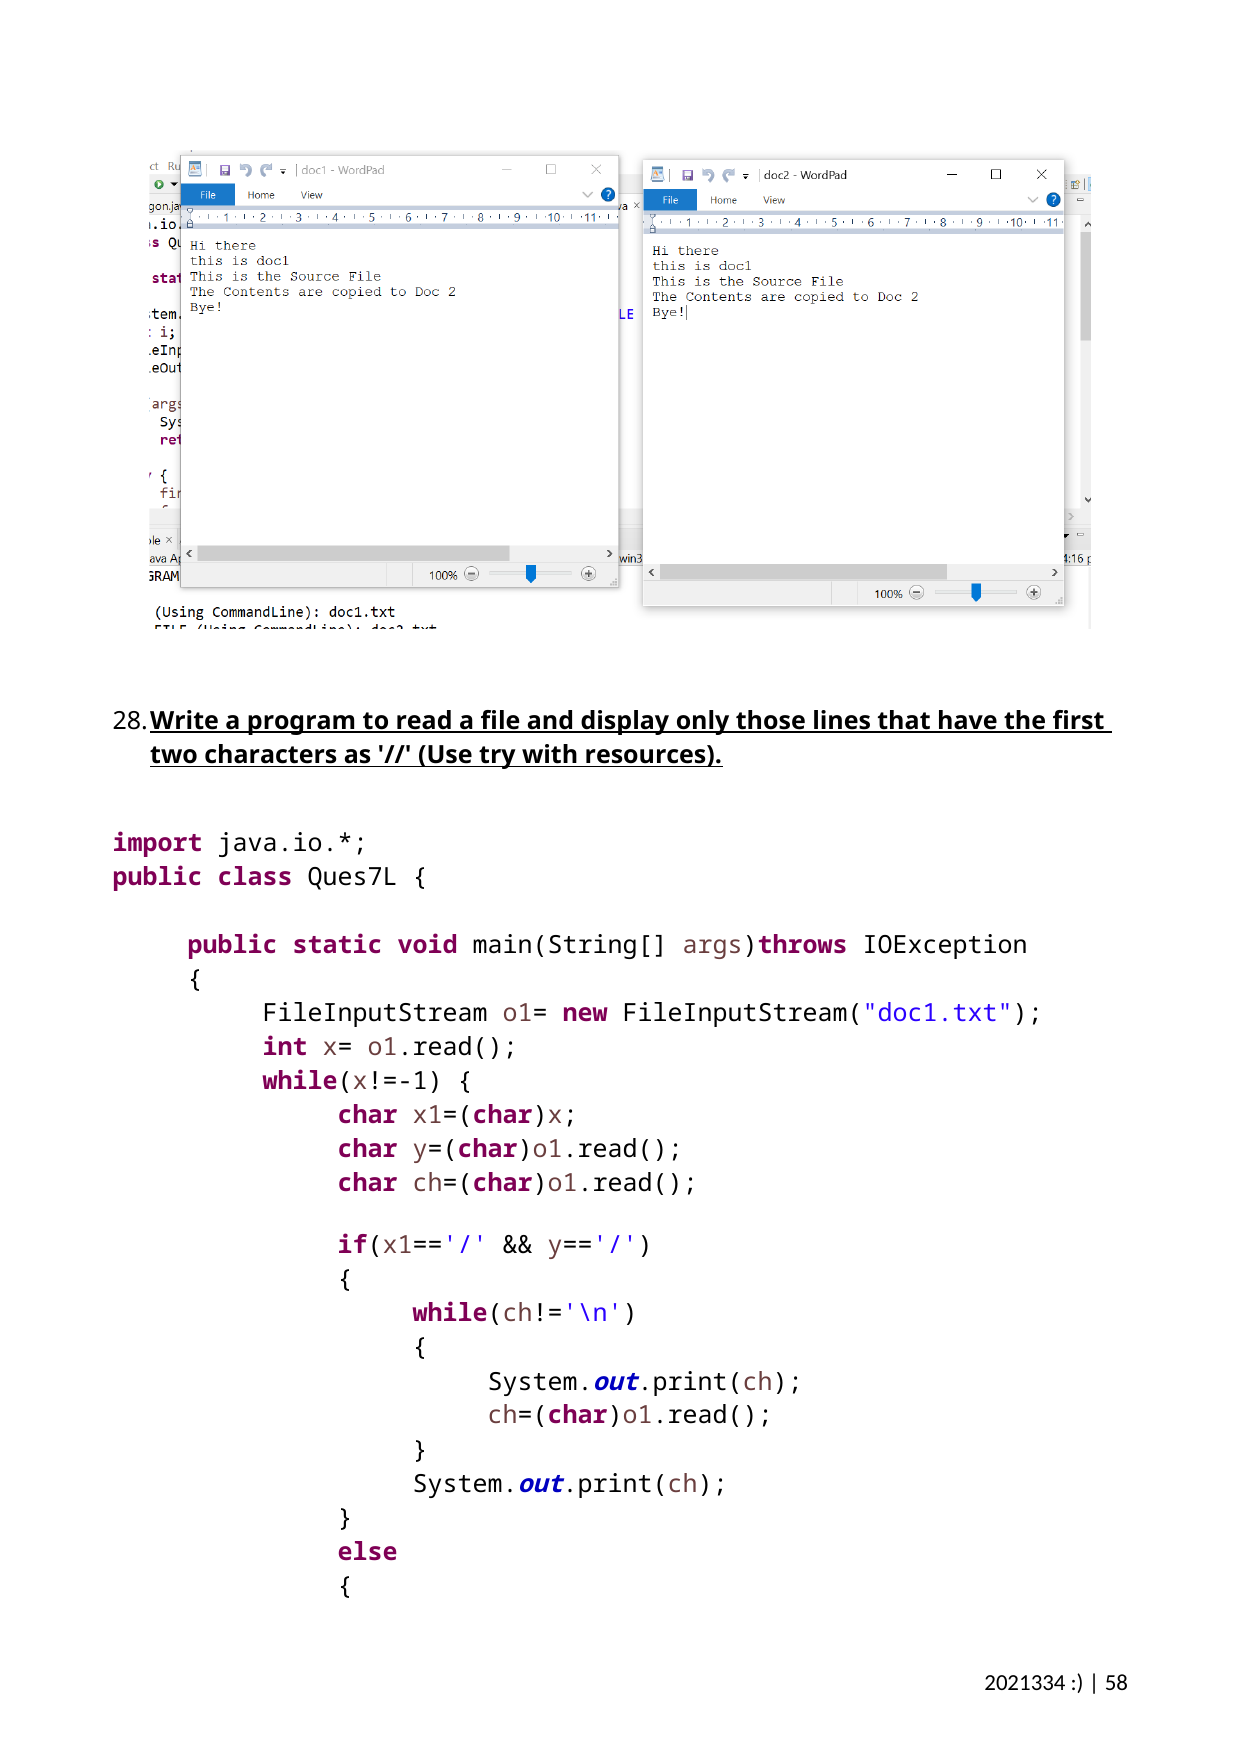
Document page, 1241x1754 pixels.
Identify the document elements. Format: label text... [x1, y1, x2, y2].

text public static void main(String[] args)throws IOException [112, 926, 1128, 960]
text System.out.print(ch); [112, 1363, 1128, 1397]
text char ch=(char)o1.read(); [112, 1165, 1128, 1199]
text ch=(char)o1.read(); [112, 1397, 1128, 1431]
text { [112, 960, 1128, 994]
text char y=(char)o1.read(); [112, 1131, 1128, 1165]
text char x1=(char)x; [112, 1097, 1128, 1131]
text } [112, 1499, 1128, 1533]
text import java.io.*; [112, 824, 1128, 858]
text System.out.print(ch); [112, 1465, 1128, 1499]
text while(ch!='\n') [112, 1295, 1128, 1329]
text else [112, 1533, 1128, 1567]
text int x= o1.read(); [112, 1028, 1128, 1063]
text FileInputStream o1= new FileInputStream("doc1.txt"); [112, 994, 1128, 1028]
list Write a program to read a file and display only those lines that have the first two characters as '//' (Use try with resources). [112, 703, 1128, 771]
text } [112, 1431, 1128, 1465]
text { [112, 1567, 1128, 1602]
text { [112, 1261, 1128, 1295]
text public class Ques7L { [112, 858, 1128, 892]
text if(x1=='/' && y=='/') [112, 1227, 1128, 1261]
text while(x!=-1) { [112, 1063, 1128, 1097]
text { [112, 1329, 1128, 1363]
picture [149, 150, 1091, 629]
